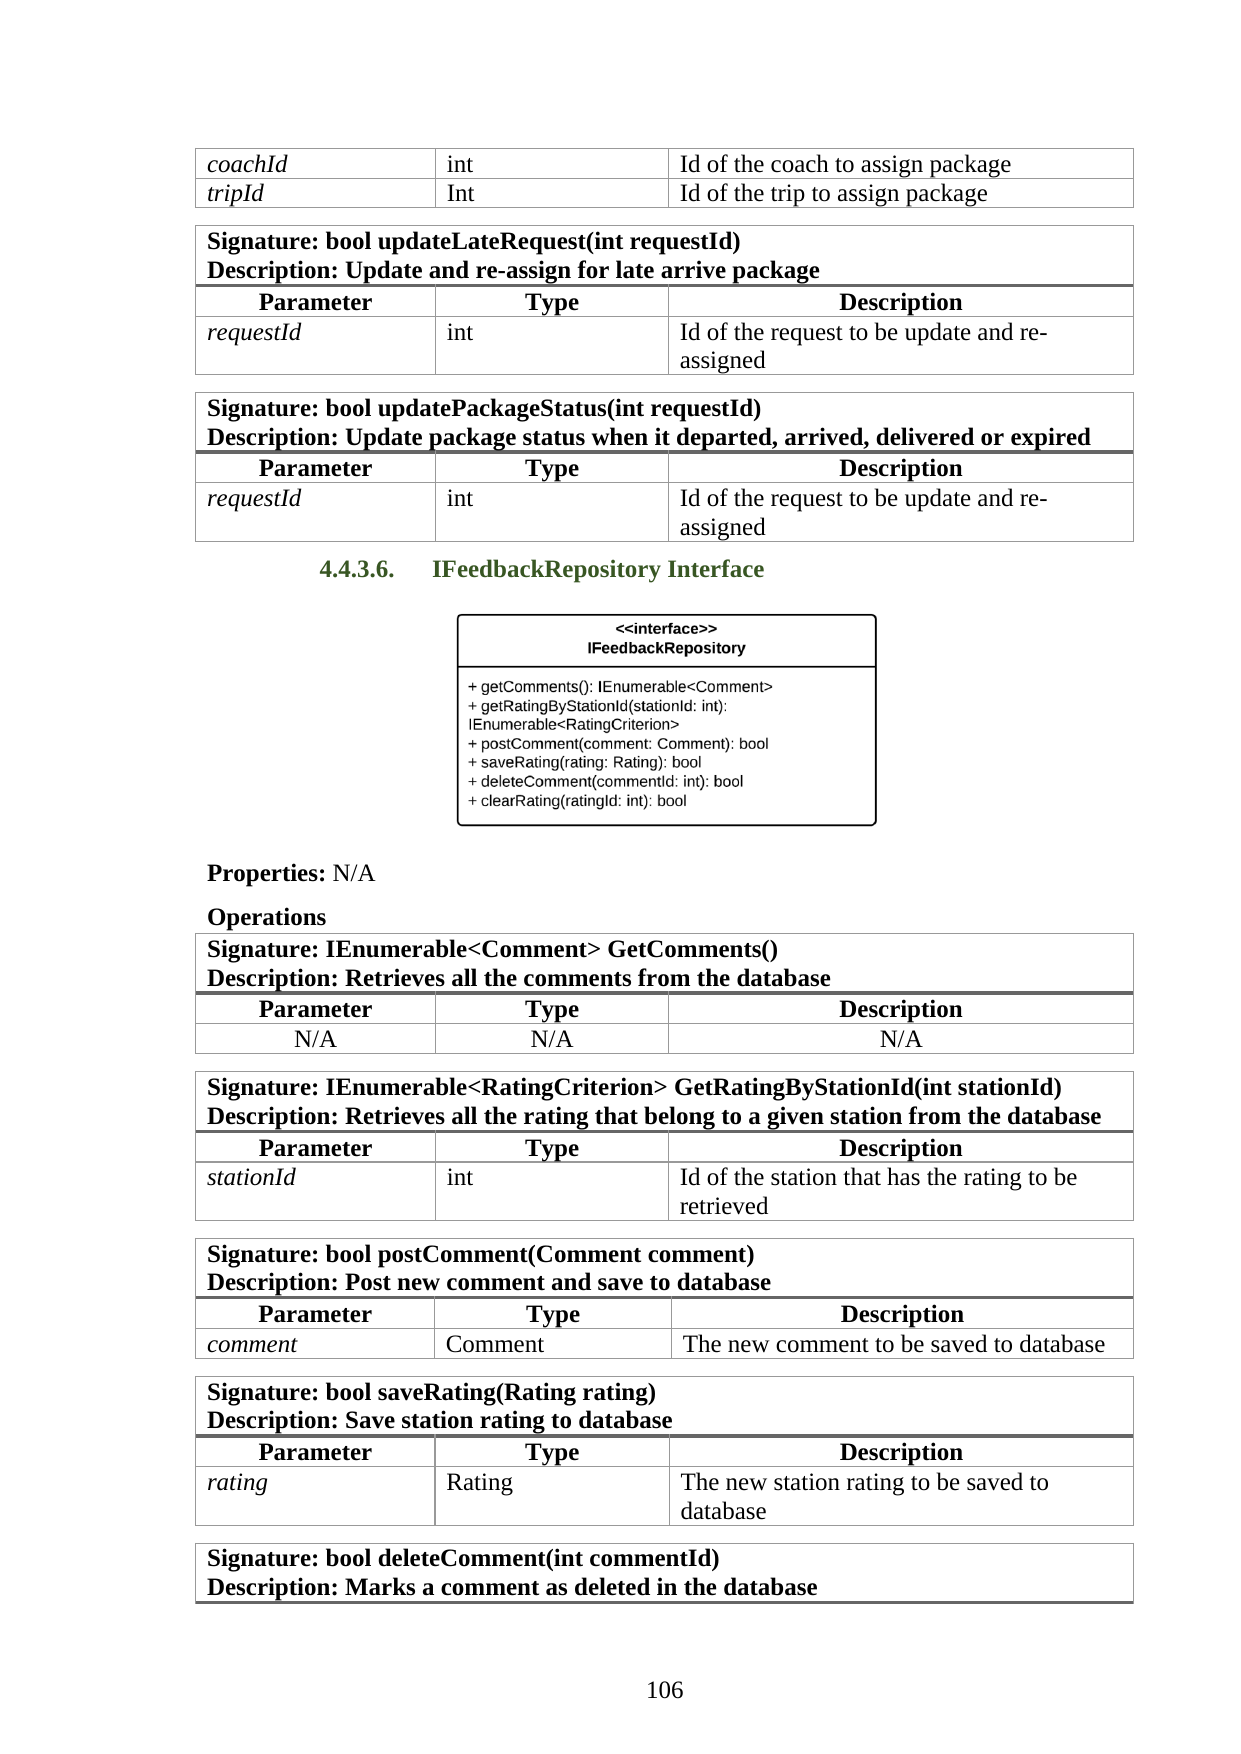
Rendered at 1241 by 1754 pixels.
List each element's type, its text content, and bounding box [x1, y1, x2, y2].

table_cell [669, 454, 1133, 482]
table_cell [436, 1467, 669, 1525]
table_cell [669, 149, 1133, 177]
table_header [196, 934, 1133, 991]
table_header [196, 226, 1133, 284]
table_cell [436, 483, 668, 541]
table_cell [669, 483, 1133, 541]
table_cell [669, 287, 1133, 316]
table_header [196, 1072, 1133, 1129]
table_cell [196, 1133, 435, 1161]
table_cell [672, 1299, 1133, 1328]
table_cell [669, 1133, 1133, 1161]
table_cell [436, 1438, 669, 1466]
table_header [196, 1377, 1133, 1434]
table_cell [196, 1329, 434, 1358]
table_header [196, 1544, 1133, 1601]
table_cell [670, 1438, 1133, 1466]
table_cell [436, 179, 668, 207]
picture [440, 597, 889, 840]
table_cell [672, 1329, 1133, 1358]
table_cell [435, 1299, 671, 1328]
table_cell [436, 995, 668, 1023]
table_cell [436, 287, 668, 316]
text Operations [207, 902, 1122, 931]
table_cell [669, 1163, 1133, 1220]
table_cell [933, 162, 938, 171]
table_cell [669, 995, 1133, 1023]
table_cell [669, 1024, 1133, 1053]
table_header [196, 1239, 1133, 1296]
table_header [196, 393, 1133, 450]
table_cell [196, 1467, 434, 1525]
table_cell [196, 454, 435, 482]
subtitle IFeedbackRepository Interface [319, 554, 1122, 583]
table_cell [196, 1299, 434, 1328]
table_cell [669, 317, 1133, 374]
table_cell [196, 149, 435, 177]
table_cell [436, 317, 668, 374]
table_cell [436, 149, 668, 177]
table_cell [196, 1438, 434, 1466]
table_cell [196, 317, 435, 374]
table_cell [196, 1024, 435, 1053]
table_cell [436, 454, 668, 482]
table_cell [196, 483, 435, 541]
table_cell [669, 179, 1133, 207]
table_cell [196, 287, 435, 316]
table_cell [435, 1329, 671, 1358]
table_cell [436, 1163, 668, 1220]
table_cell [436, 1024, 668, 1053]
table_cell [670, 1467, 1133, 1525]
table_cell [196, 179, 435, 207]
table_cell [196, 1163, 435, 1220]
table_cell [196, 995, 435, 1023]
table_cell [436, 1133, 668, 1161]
text Properties: N/A [207, 858, 1122, 887]
